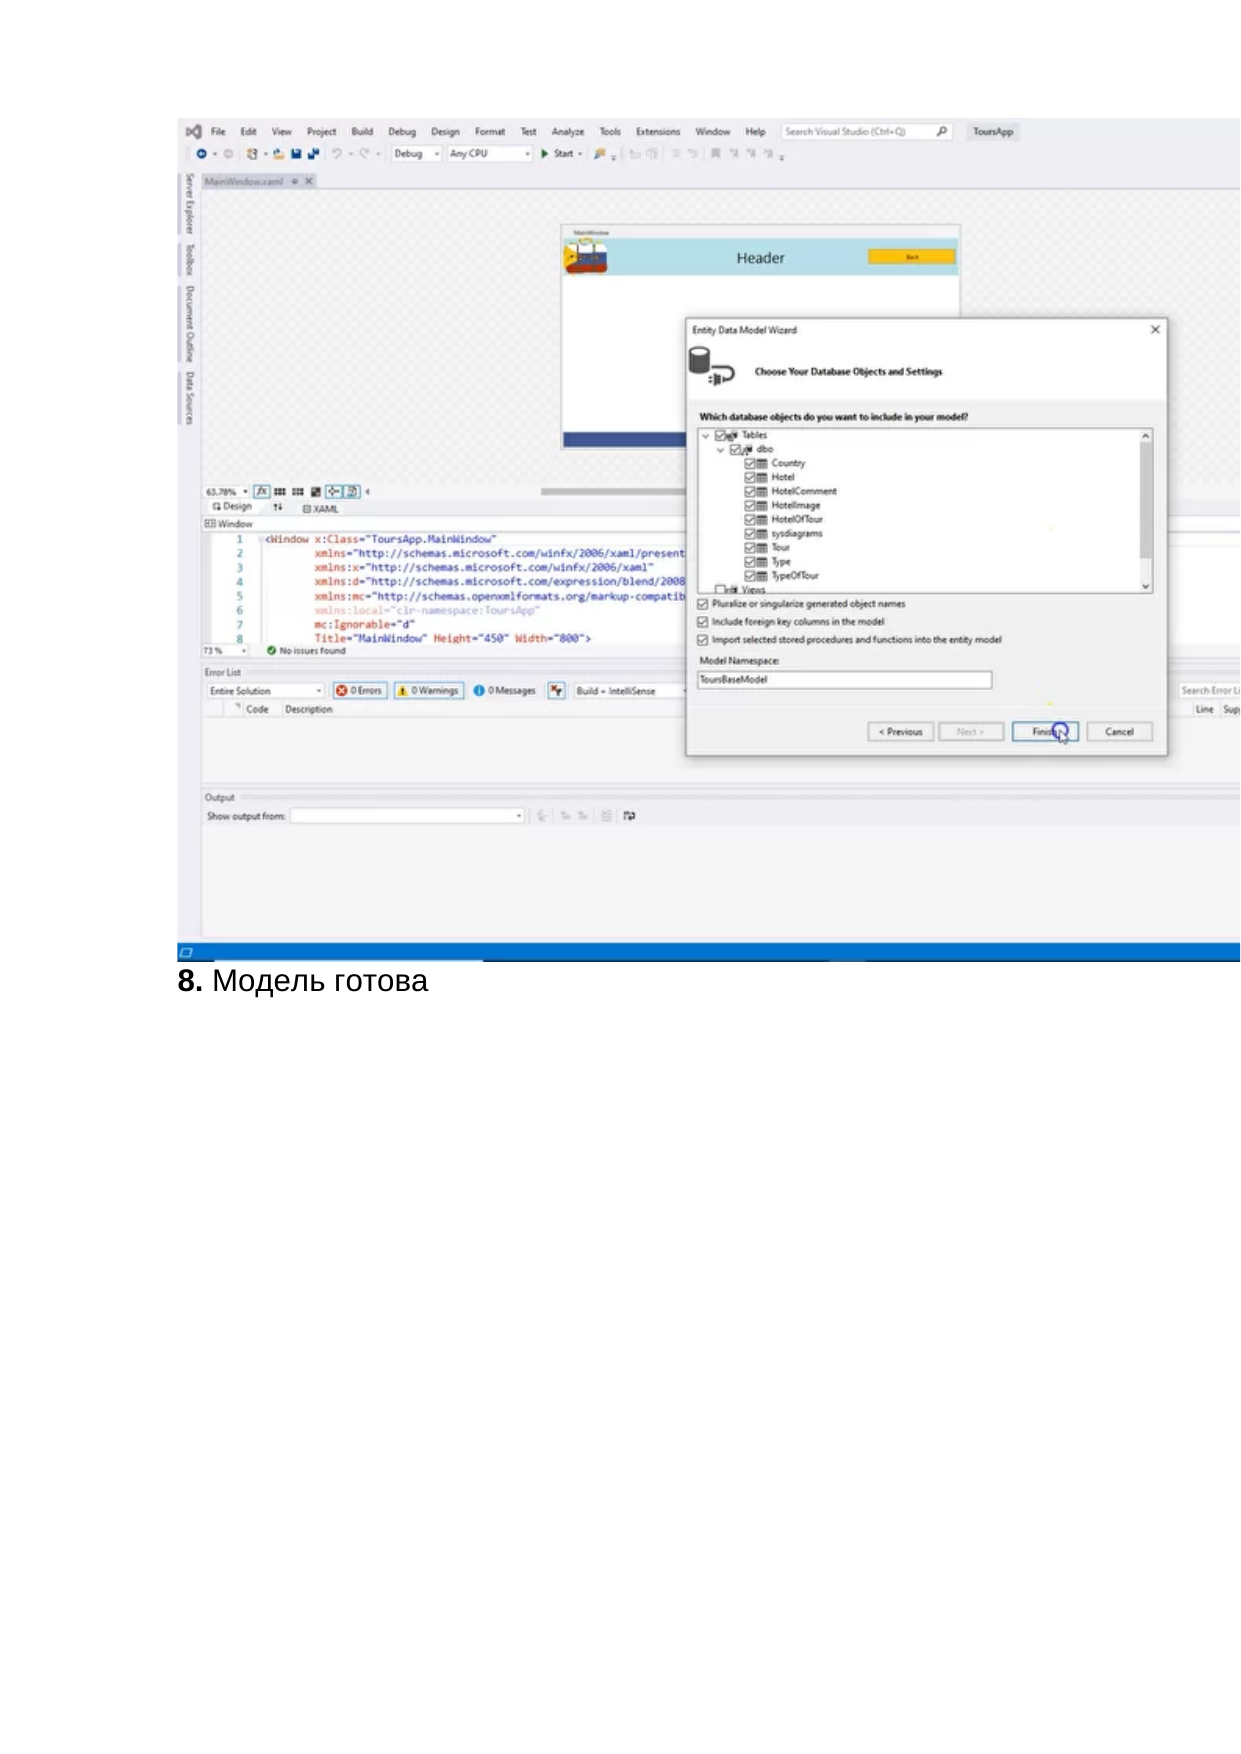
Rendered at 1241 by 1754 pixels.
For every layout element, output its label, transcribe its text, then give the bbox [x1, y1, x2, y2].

picture [177, 118, 1241, 962]
text 8. Модель готова [177, 962, 1152, 998]
